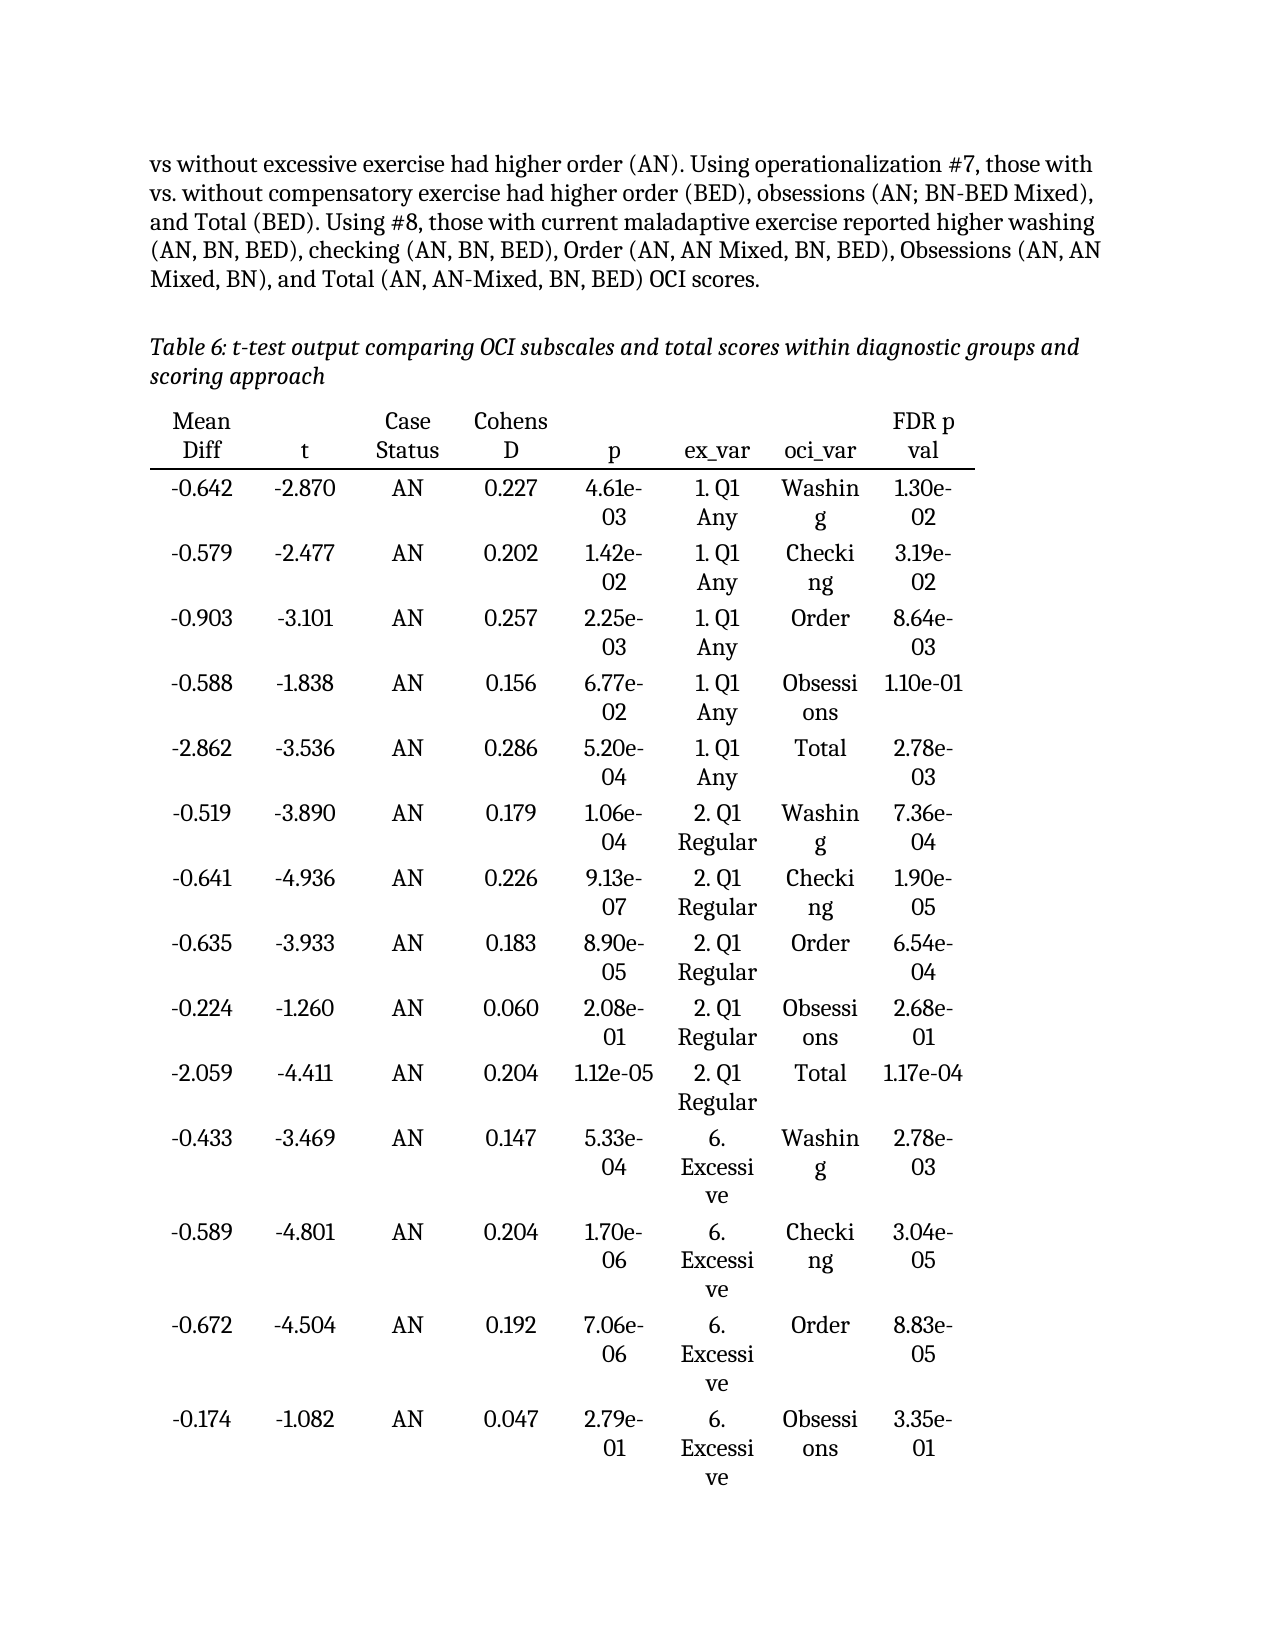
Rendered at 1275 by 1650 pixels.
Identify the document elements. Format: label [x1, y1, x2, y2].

table_header [139, 313, 1114, 1495]
text [150, 150, 1125, 294]
